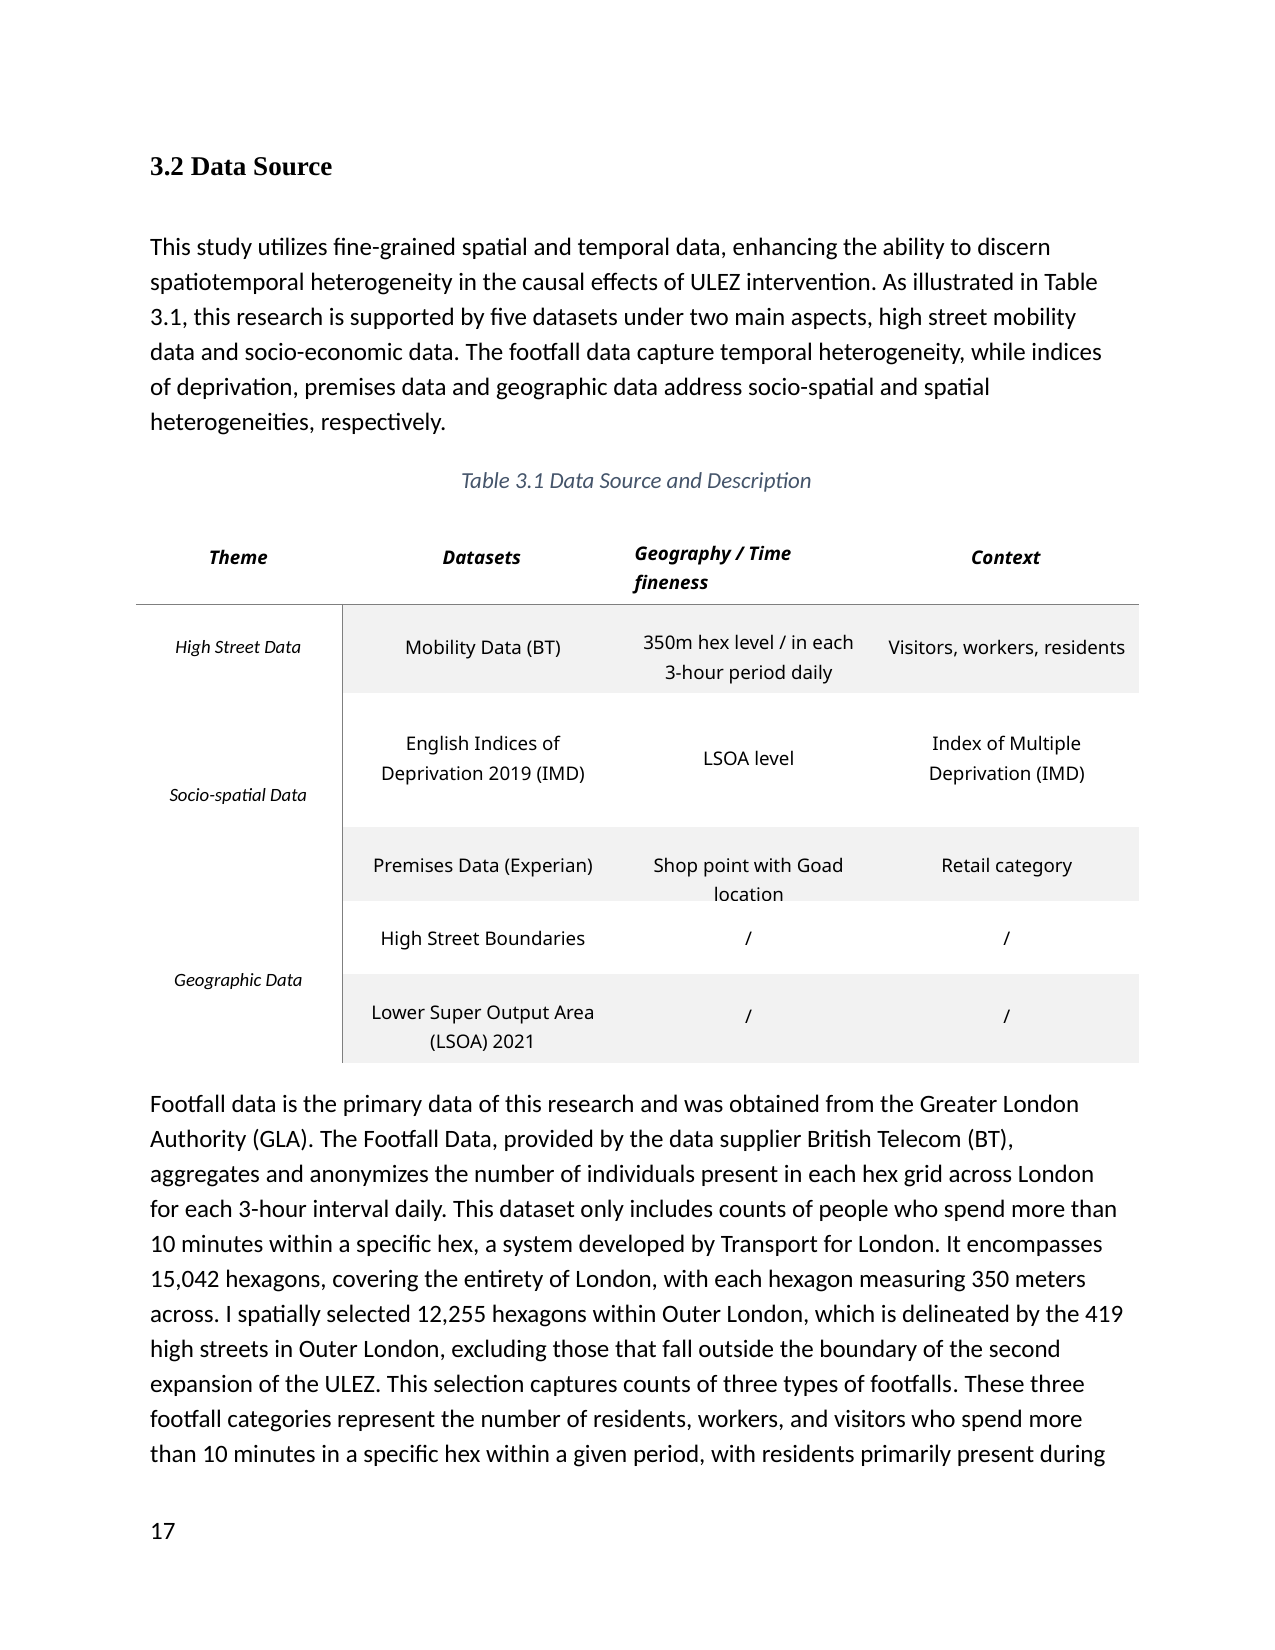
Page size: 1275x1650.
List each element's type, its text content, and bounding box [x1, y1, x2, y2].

table_cell Visitors, workers, residents [874, 605, 1139, 693]
table_header Context [874, 515, 1139, 604]
table_cell / [874, 974, 1139, 1063]
text Table 3.1 Data Source and Description [150, 466, 1125, 494]
table_cell Socio-spatial Data [136, 694, 342, 901]
table_cell High Street Boundaries [343, 901, 623, 974]
text This study utilizes fine-grained spatial and temporal data, enhancing the ability to discern spatiotemporal heterogeneity in the causal effects of ULEZ intervention. As illustrated in Table 3.1, this research is supported by five datasets under two main aspects, high street mobility data and socio-economic data. The footfall data capture temporal heterogeneity, while indices of deprivation, premises data and geographic data address socio-spatial and spatial heterogeneities, respectively. [150, 231, 1125, 437]
table_cell Index of Multiple Deprivation (IMD) [874, 694, 1139, 827]
table_cell 350m hex level / in each 3-hour period daily [623, 605, 874, 693]
table_cell Lower Super Output Area (LSOA) 2021 [343, 974, 623, 1063]
table_header Theme [136, 515, 342, 604]
table_cell English Indices of Deprivation 2019 (IMD) [343, 694, 623, 827]
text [150, 1088, 1125, 1469]
table_header Geography / Time fineness [623, 515, 874, 604]
table_cell Geographic Data [136, 901, 342, 1063]
table_cell High Street Data [136, 605, 342, 693]
table_cell / [623, 901, 874, 974]
table_cell Mobility Data (BT) [343, 605, 623, 693]
subtitle Data Source [150, 150, 1125, 181]
table_cell Premises Data (Experian) [343, 827, 623, 901]
table_header Datasets [343, 515, 623, 604]
table_cell / [623, 974, 874, 1063]
table_cell LSOA level [623, 694, 874, 827]
table_cell / [874, 901, 1139, 974]
table_cell Shop point with Goad location [623, 827, 874, 901]
table_cell Retail category [874, 827, 1139, 901]
